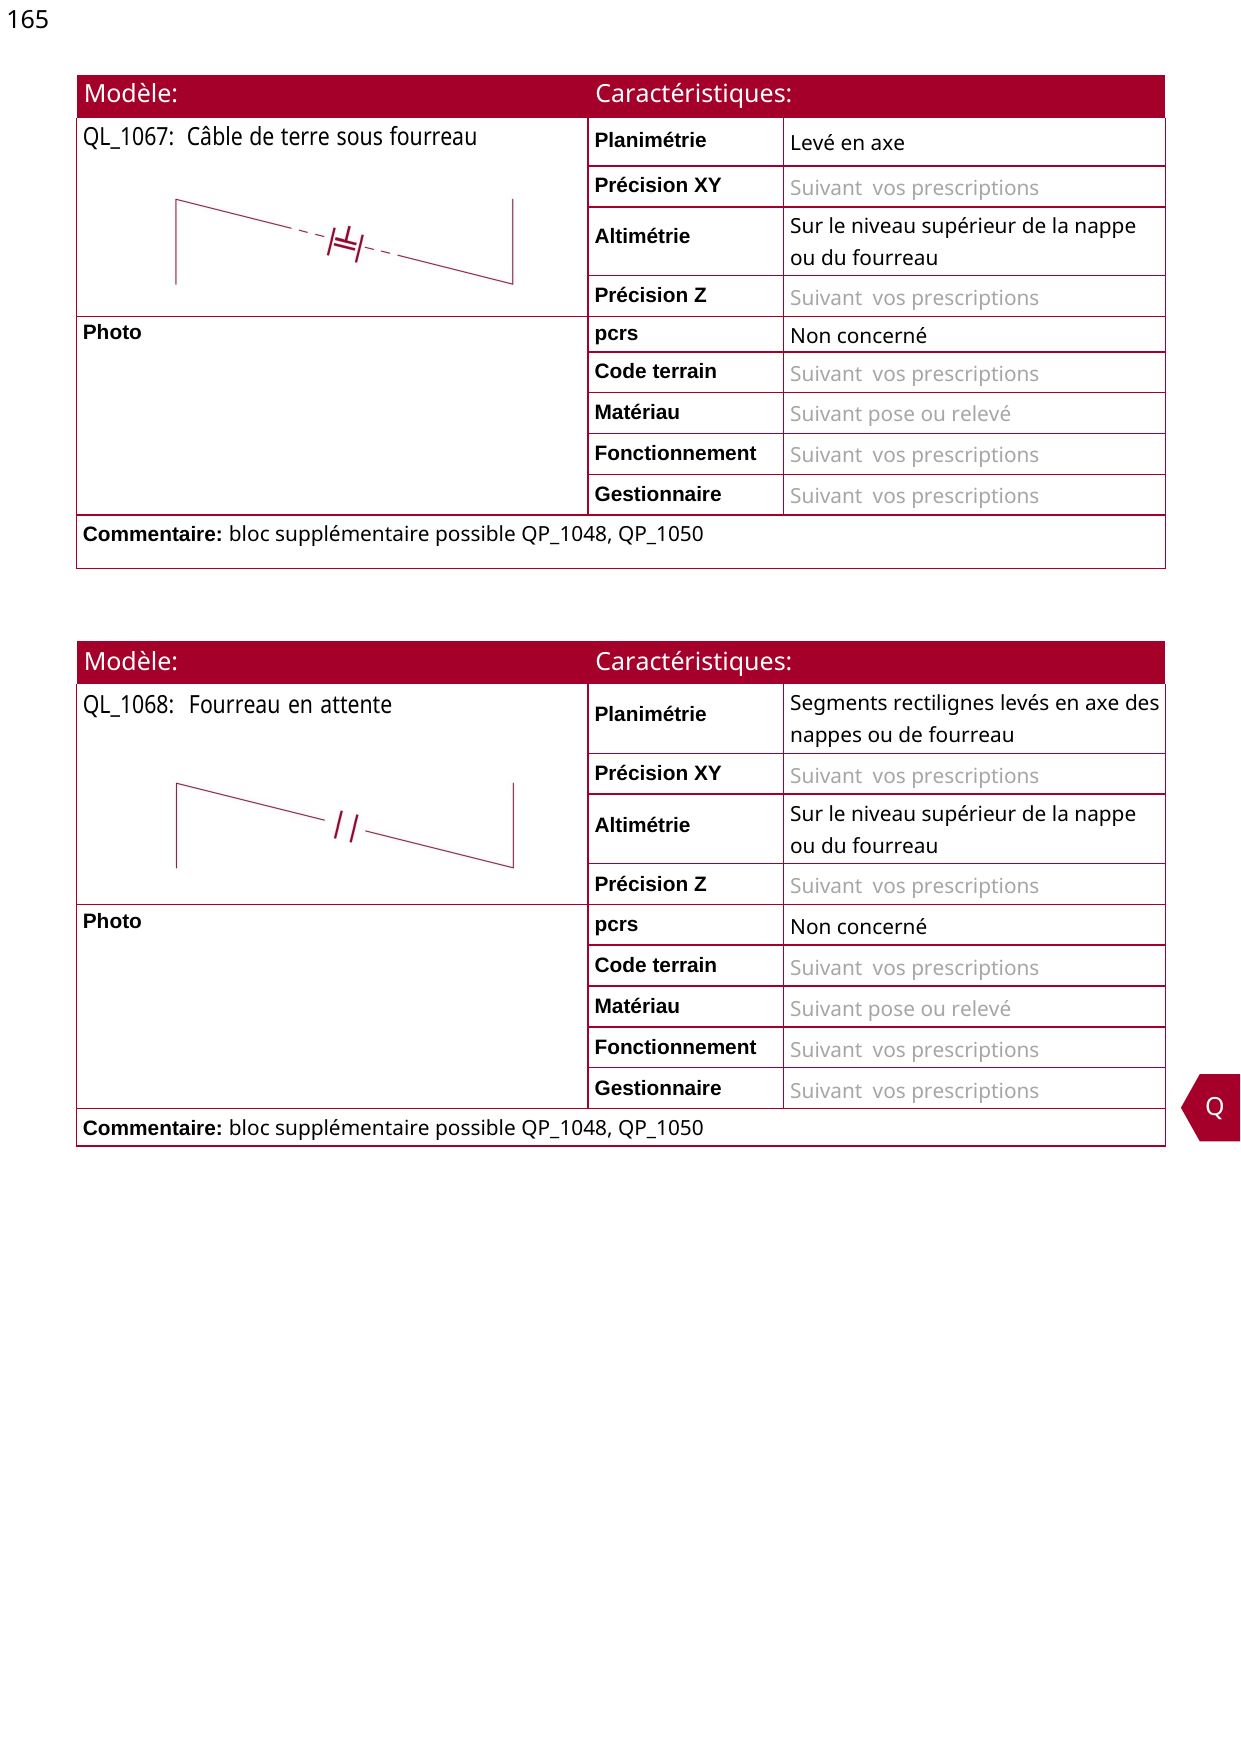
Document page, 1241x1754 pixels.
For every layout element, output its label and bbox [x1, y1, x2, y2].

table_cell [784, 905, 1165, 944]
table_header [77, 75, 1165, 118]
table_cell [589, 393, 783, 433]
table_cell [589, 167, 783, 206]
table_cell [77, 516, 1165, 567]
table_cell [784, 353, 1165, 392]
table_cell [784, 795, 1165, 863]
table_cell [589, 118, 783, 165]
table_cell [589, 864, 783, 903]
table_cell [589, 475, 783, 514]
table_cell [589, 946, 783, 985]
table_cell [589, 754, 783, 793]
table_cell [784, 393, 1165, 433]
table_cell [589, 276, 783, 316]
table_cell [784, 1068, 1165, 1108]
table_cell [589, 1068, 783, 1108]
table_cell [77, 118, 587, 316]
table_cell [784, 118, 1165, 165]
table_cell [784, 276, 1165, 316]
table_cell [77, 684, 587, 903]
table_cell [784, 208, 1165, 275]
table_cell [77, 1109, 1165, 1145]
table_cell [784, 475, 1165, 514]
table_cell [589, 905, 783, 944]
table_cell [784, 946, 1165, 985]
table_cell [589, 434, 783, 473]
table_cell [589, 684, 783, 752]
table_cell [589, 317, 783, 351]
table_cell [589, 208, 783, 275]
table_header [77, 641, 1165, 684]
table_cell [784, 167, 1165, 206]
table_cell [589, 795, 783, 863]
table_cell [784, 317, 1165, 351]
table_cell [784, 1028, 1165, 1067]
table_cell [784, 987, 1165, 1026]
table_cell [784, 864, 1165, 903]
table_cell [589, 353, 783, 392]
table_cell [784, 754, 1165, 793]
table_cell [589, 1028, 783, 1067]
picture [170, 191, 515, 288]
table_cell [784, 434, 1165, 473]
picture [170, 781, 515, 871]
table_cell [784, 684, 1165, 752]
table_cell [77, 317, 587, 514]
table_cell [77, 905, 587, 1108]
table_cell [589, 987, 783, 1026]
